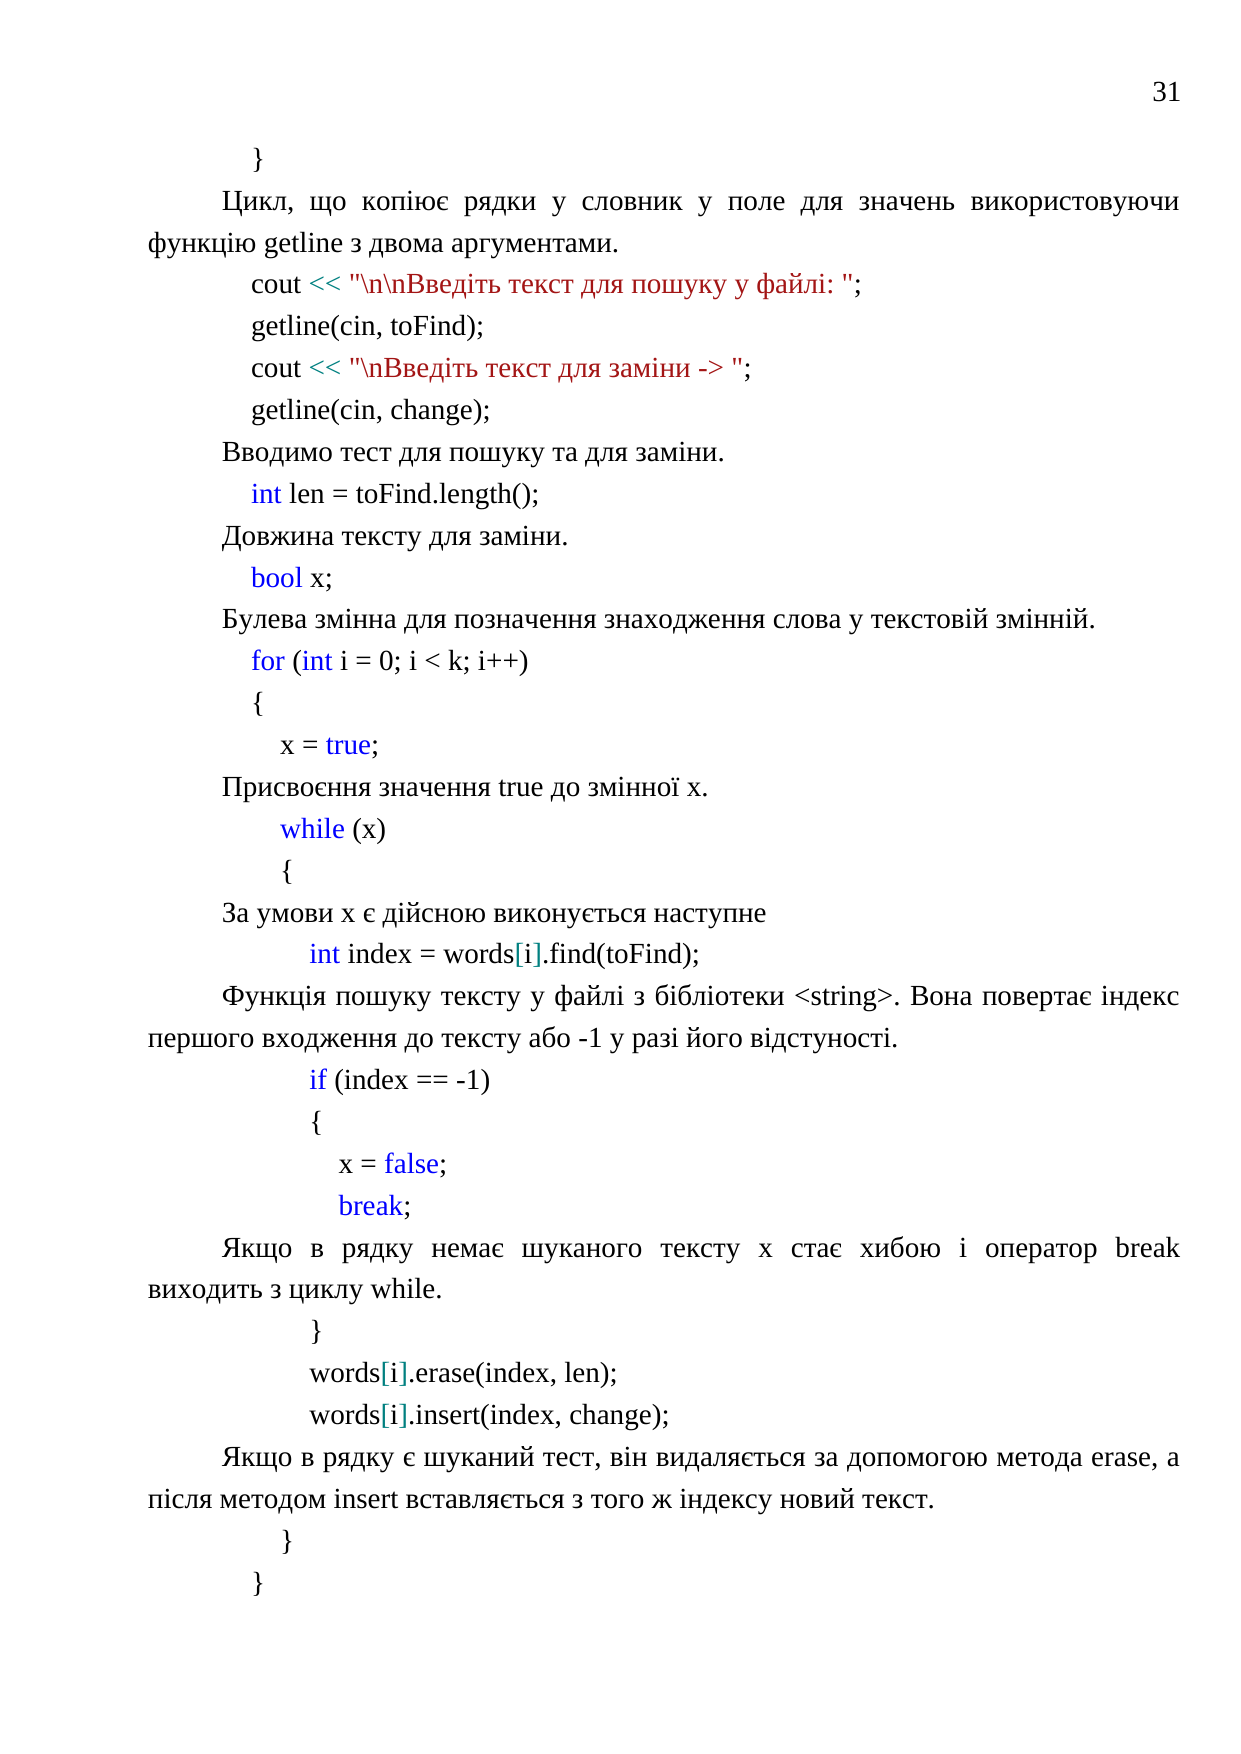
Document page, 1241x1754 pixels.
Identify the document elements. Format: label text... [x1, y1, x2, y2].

text } [148, 1313, 1181, 1347]
text Булева змінна для позначення знаходження слова у текстовій змінній. [148, 602, 1181, 635]
text { [148, 685, 1181, 719]
text За умови х є дійсною виконується наступне [148, 895, 1181, 928]
text cout << "\n\nВведіть текст для пошуку у файлі: "; [148, 267, 1181, 300]
text getline(cin, change); [148, 392, 1181, 426]
text break; [148, 1188, 1181, 1221]
text for (int i = 0; i < k; i++) [148, 643, 1181, 677]
text } [148, 141, 1181, 174]
text bool x; [148, 560, 1181, 593]
text words[i].insert(index, change); [148, 1397, 1181, 1431]
text Якщо в рядку немає шуканого тексту х стає хибою і оператор break виходить з циклу while. [148, 1230, 1181, 1305]
text Функція пошуку тексту у файлі з бібліотеки <string>. Вона повертає індекс першого входження до тексту або -1 у разі його відстуності. [148, 978, 1181, 1054]
text Присвоєння значення true до змінної х. [148, 769, 1181, 803]
text Довжина тексту для заміни. [148, 518, 1181, 551]
text words[i].erase(index, len); [148, 1355, 1181, 1389]
text } [148, 1565, 1181, 1598]
text } [148, 1523, 1181, 1556]
text getline(cin, toFind); [148, 308, 1181, 342]
text Якщо в рядку є шуканий тест, він видаляється за допомогою метода erase, а після методом insert вставляється з того ж індексу новий текст. [148, 1439, 1181, 1514]
text x = true; [148, 727, 1181, 761]
text Вводимо тест для пошуку та для заміни. [148, 434, 1181, 468]
text { [148, 853, 1181, 886]
text int len = toFind.length(); [148, 476, 1181, 509]
text while (x) [148, 811, 1181, 844]
text cout << "\nВведіть текст для заміни -> "; [148, 350, 1181, 384]
text { [148, 1104, 1181, 1138]
text x = false; [148, 1146, 1181, 1179]
text Цикл, що копіює рядки у словник у поле для значень використовуючи функцію getline з двома аргументами. [148, 183, 1181, 258]
text if (index == -1) [148, 1062, 1181, 1096]
text int index = words[i].find(toFind); [148, 937, 1181, 970]
